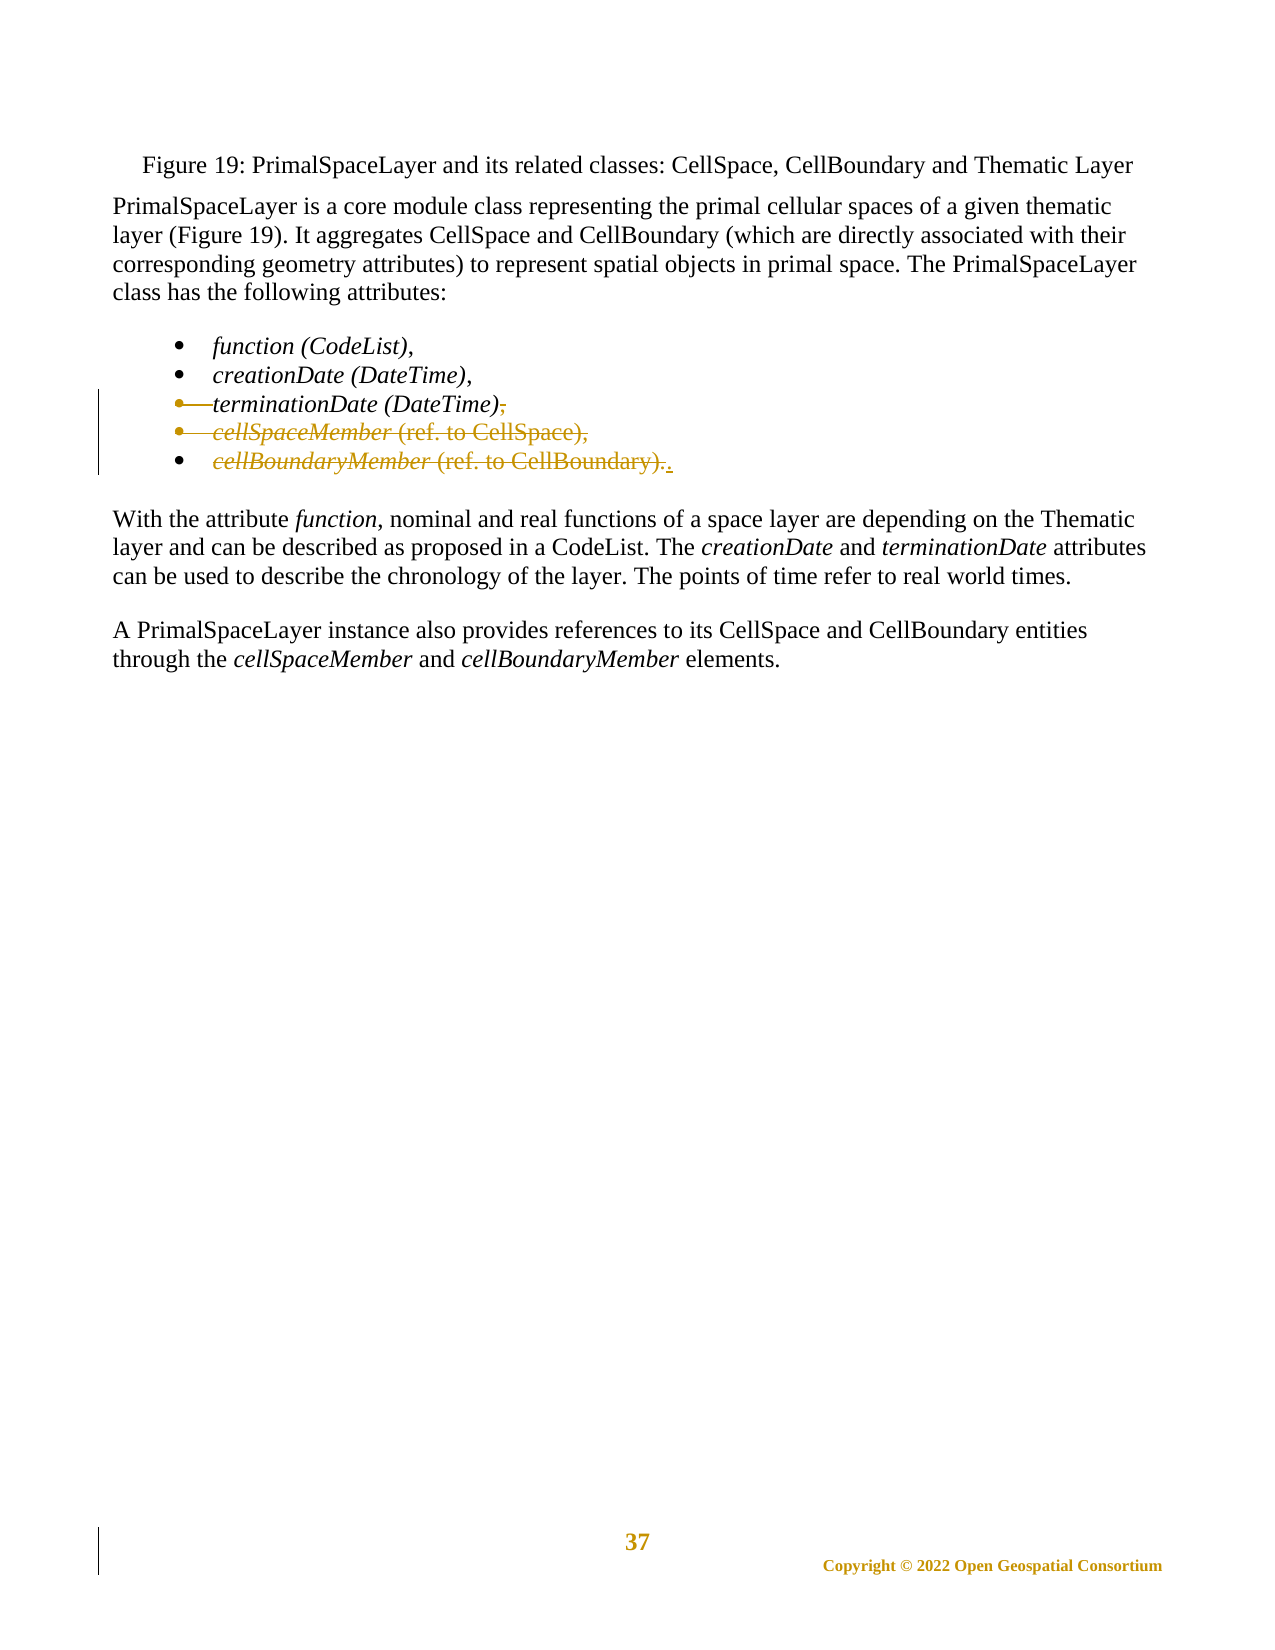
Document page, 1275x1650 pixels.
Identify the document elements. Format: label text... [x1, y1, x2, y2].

text A PrimalSpaceLayer instance also provides references to its CellSpace and CellBoundary entities through the cellSpaceMember and cellBoundaryMember elements. [112, 615, 1162, 672]
list creationDate (DateTime), [175, 360, 1162, 389]
text With the attribute function, nominal and real functions of a space layer are depending on the Thematic layer and can be described as proposed in a CodeList. The creationDate and terminationDate attributes can be used to describe the chronology of the layer. The points of time refer to real world times. [112, 504, 1162, 590]
text PrimalSpaceLayer is a core module class representing the primal cellular spaces of a given thematic layer (Figure 19). It aggregates CellSpace and CellBoundary (which are directly associated with their corresponding geometry attributes) to represent spatial objects in primal space. The PrimalSpaceLayer class has the following attributes: [112, 191, 1162, 306]
text Figure 19: PrimalSpaceLayer and its related classes: CellSpace, CellBoundary and Thematic Layer [112, 150, 1162, 179]
list function (CodeList), [175, 331, 1162, 360]
list terminationDate (DateTime) [175, 389, 1162, 417]
